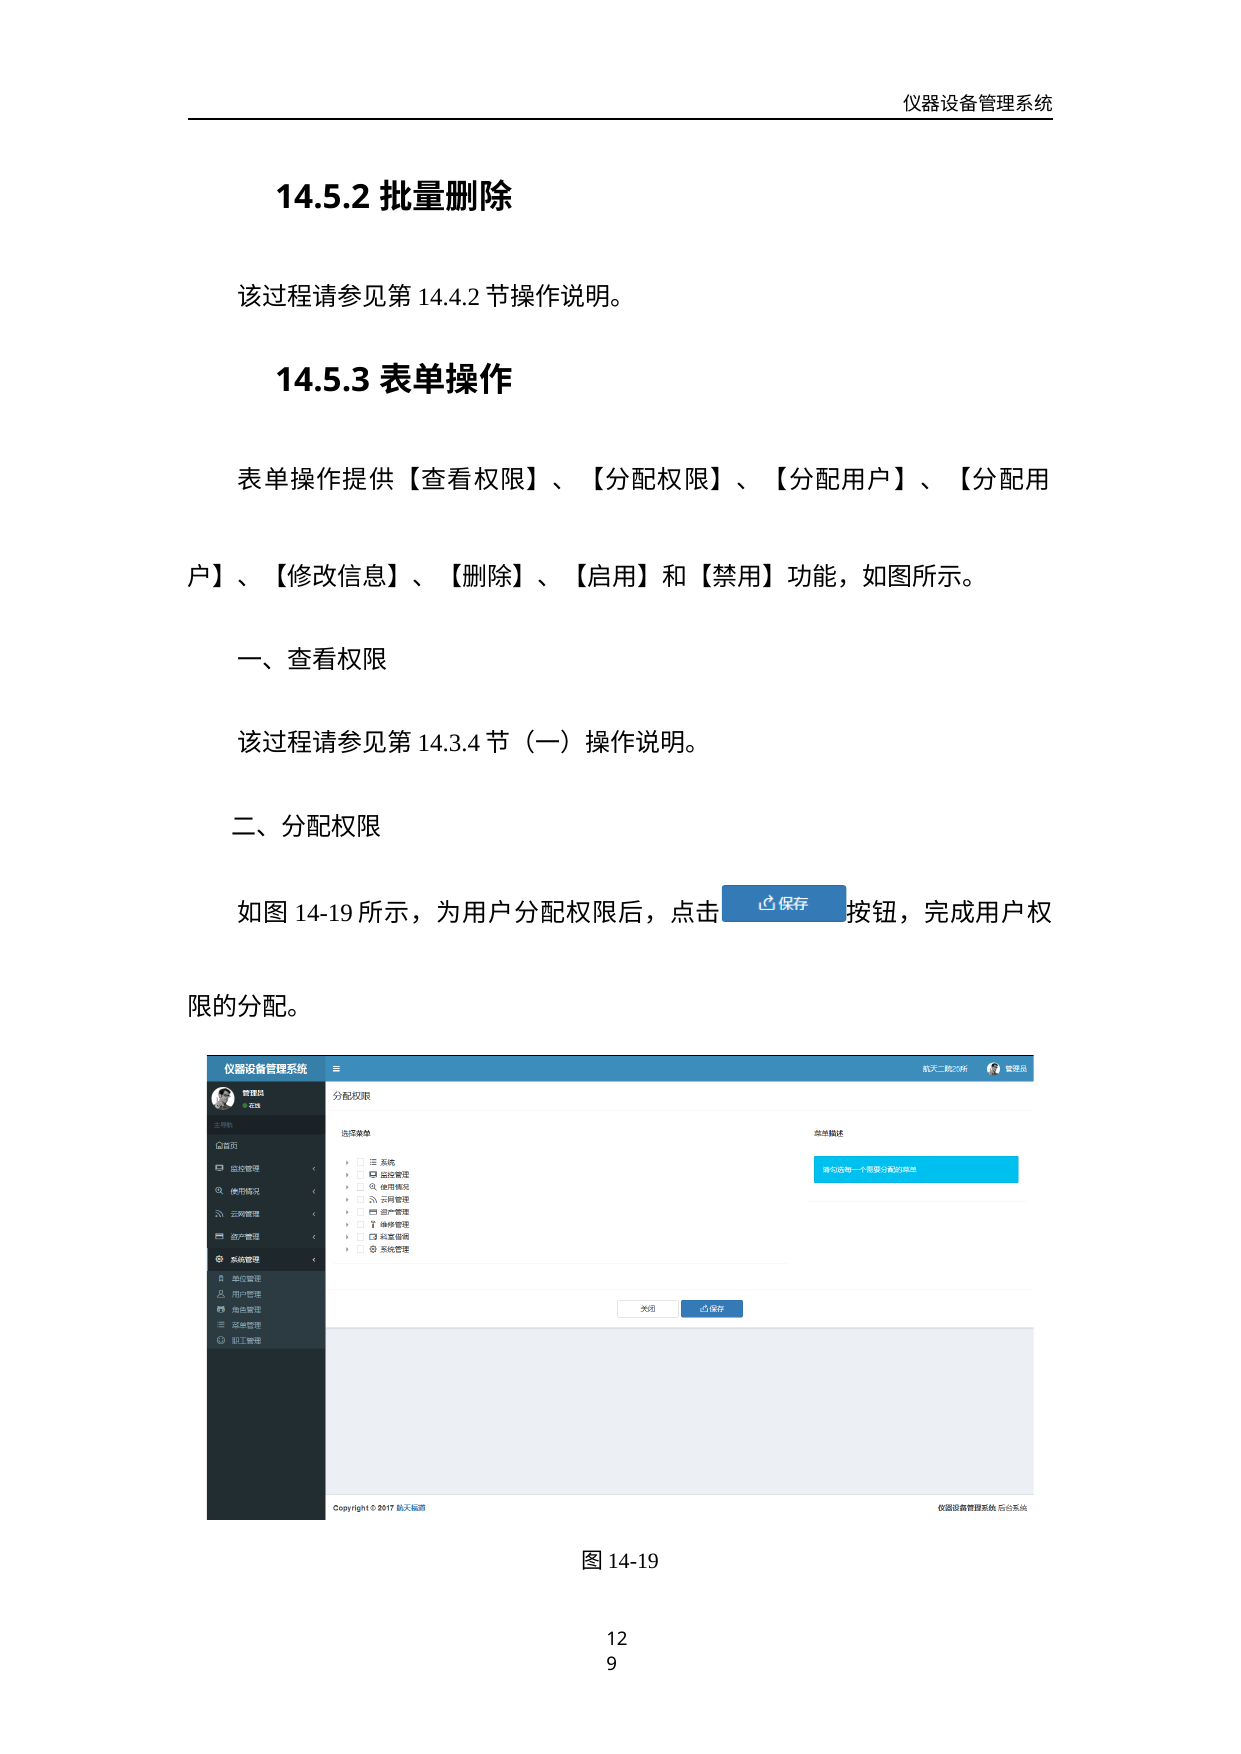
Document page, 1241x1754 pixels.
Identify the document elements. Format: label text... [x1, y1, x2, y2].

subtitle 14.5.3 表单操作 [275, 345, 1053, 410]
text 如图14-19所示，为用户分配权限后，点击按钮，完成用户权限的分配。 [187, 875, 1053, 1037]
text 该过程请参见第14.3.4节（一）操作说明。 [187, 708, 1053, 773]
picture [721, 885, 847, 922]
text 表单操作提供【查看权限】、【分配权限】、【分配用户】、【分配用户】、【修改信息】、【删除】、【启用】和【禁用】功能，如图所示。 [187, 445, 1053, 607]
text 图14-19 [187, 1543, 1053, 1575]
subtitle 14.5.2 批量删除 [275, 162, 1053, 227]
list 分配权限 [231, 792, 1053, 857]
text 该过程请参见第14.4.2节操作说明。 [187, 262, 1053, 327]
text 一、查看权限 [187, 625, 1053, 690]
picture [206, 1055, 1034, 1520]
